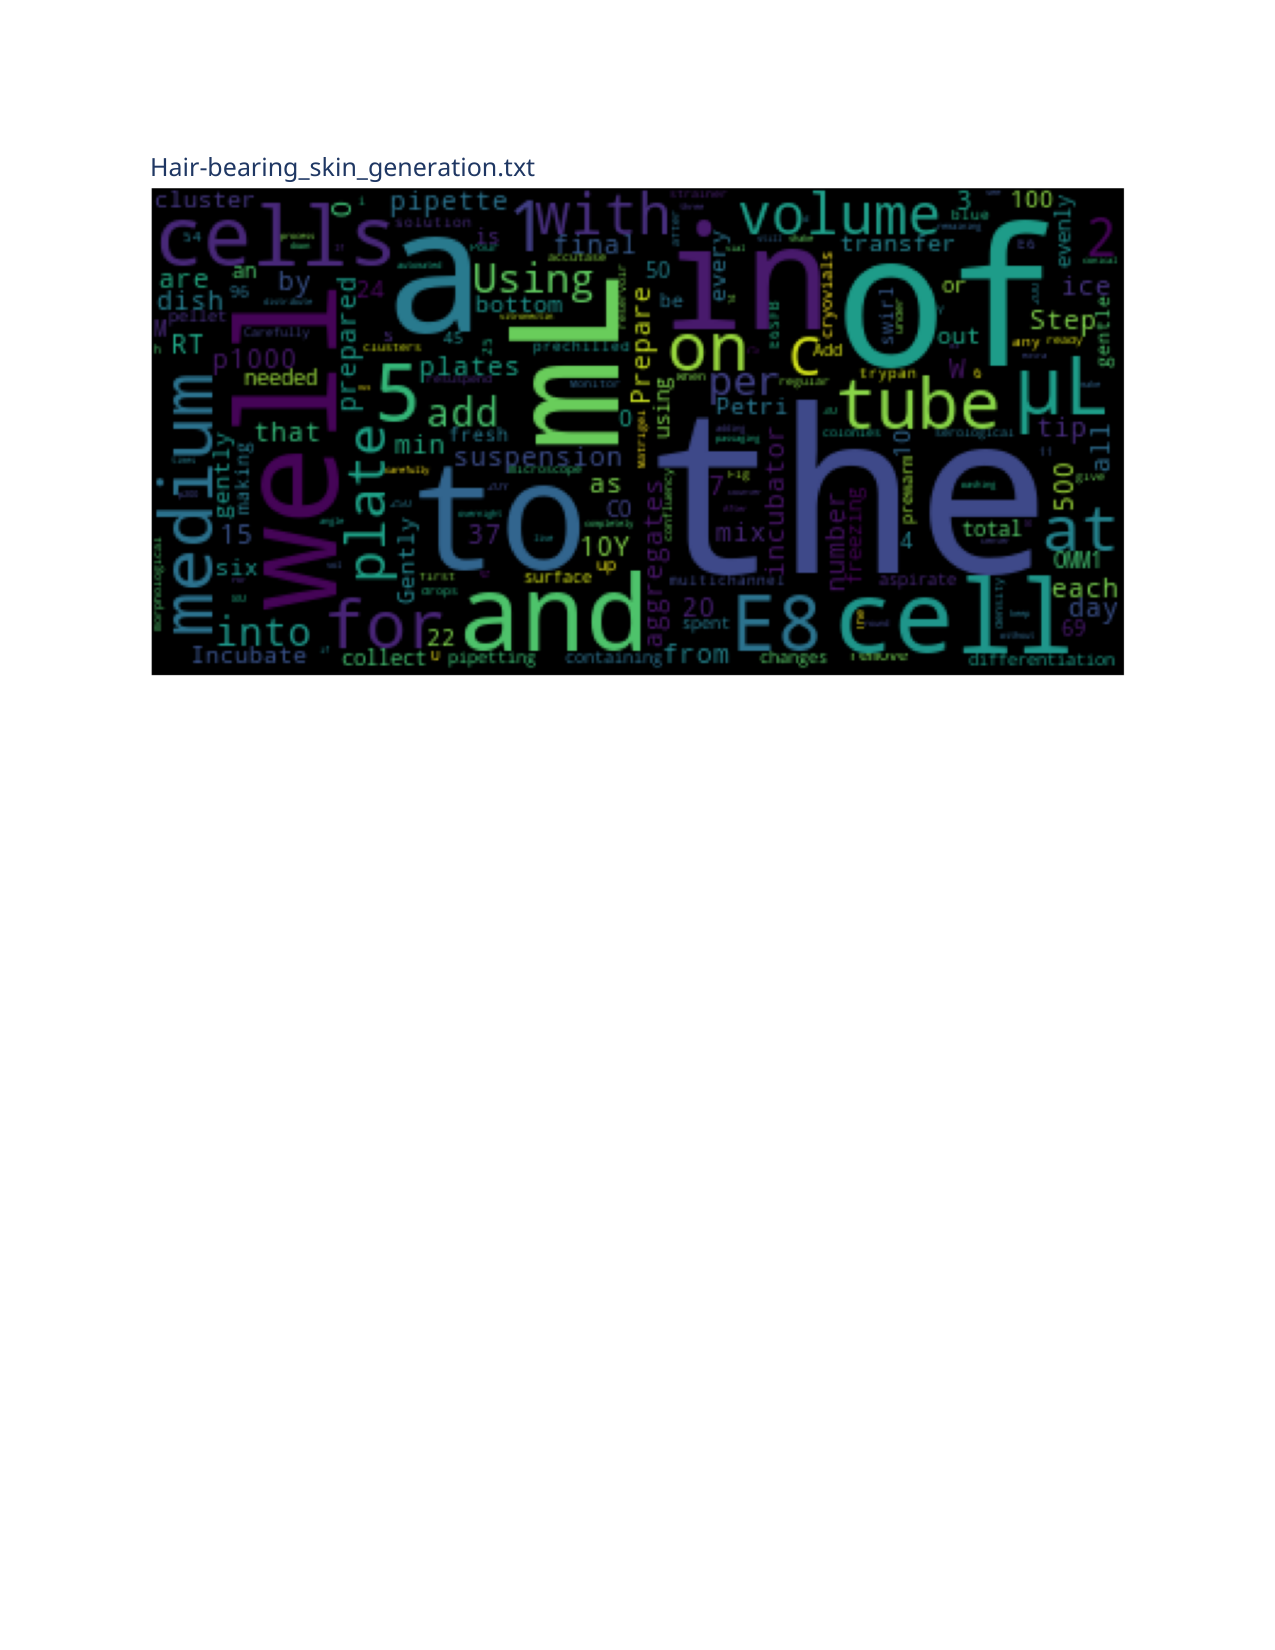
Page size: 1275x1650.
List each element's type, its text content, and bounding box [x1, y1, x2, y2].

subtitle Hair-bearing_skin_generation.txt [150, 150, 1125, 184]
picture [150, 186, 1125, 676]
